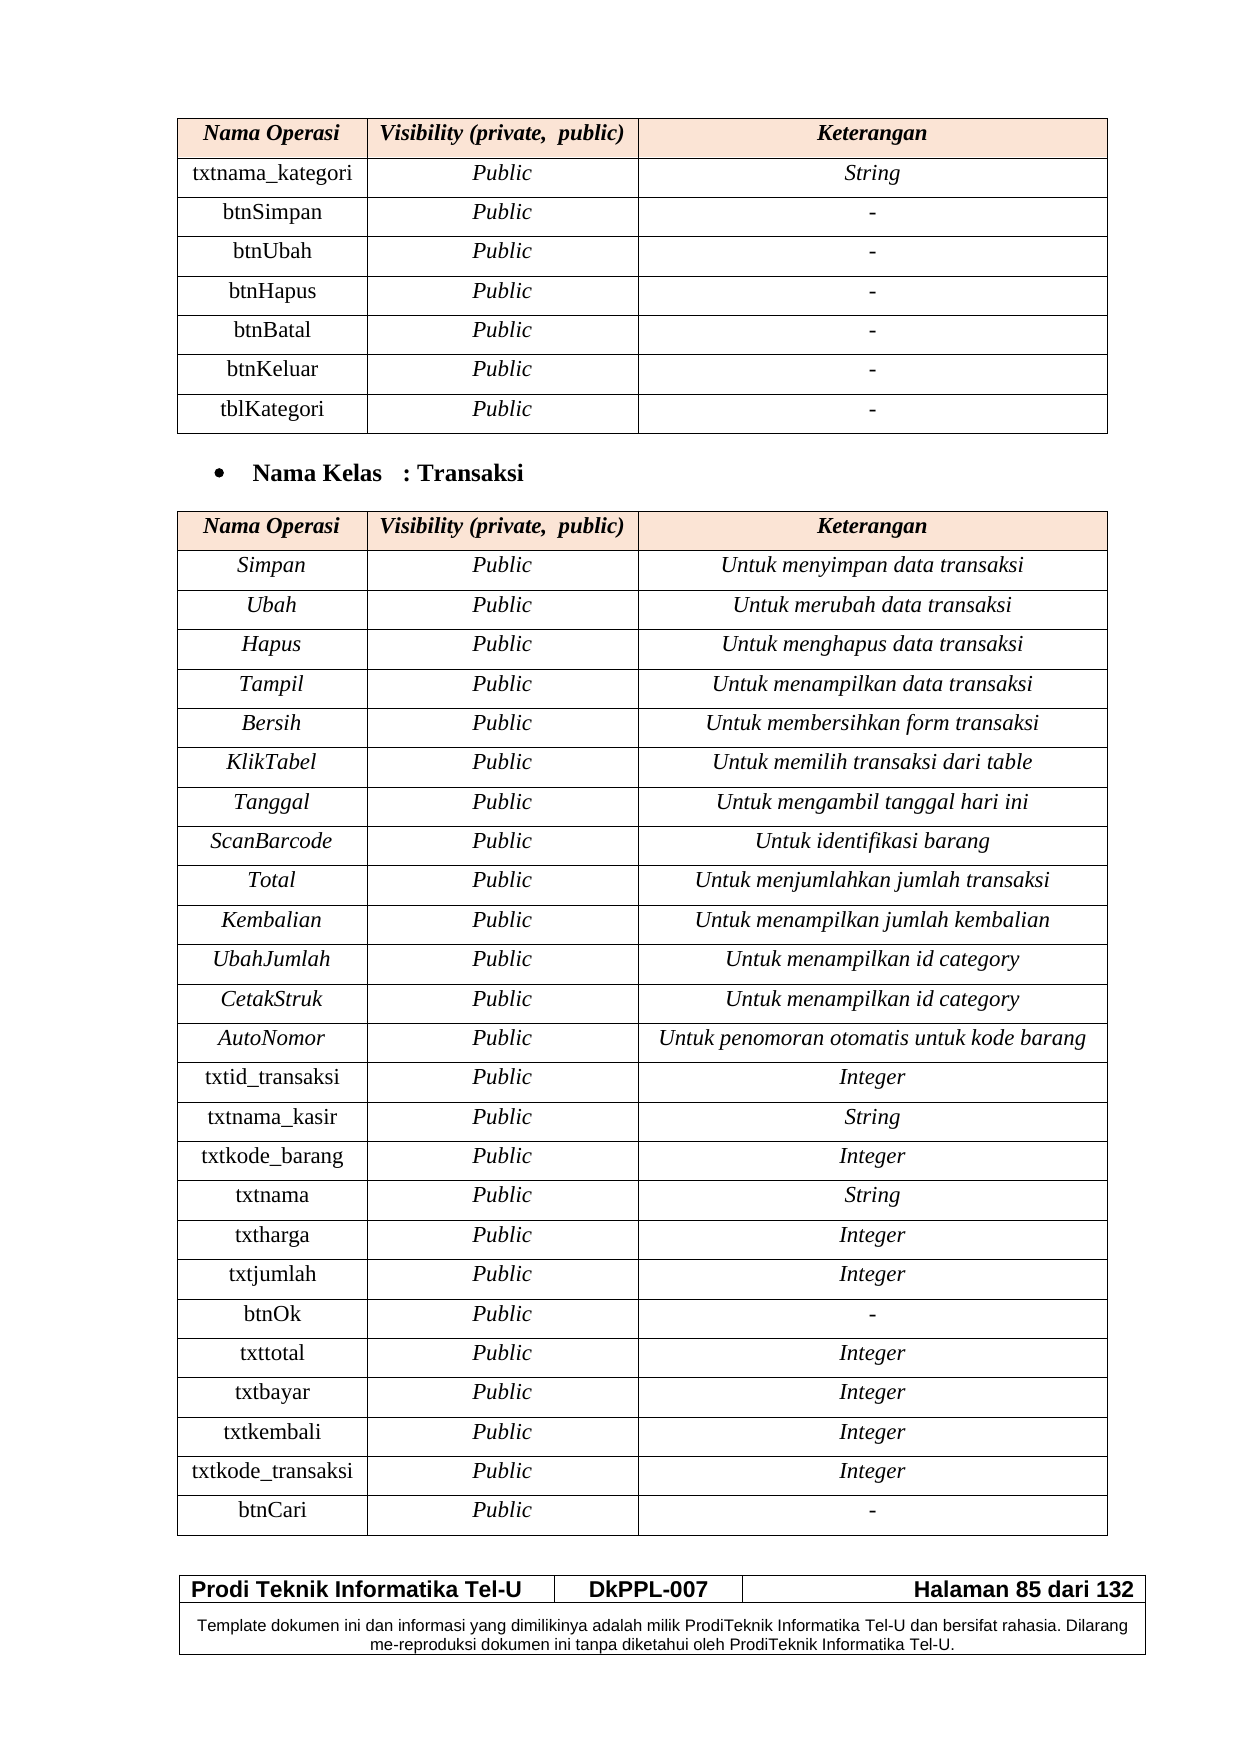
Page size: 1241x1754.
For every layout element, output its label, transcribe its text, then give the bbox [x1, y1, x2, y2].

table_cell btnBatal [178, 316, 367, 354]
table_cell Public [368, 709, 638, 747]
table_cell tblKategori [178, 395, 367, 433]
table_cell btnUbah [178, 237, 367, 276]
table_cell Integer [639, 1142, 1107, 1180]
table_header Visibility (private, public) [368, 512, 638, 550]
table_cell Integer [639, 1457, 1107, 1495]
table_cell Untuk menampilkan jumlah kembalian [639, 906, 1107, 944]
table_cell Public [368, 395, 638, 433]
table_cell Integer [639, 1378, 1107, 1417]
table_cell Public [368, 1457, 638, 1495]
table_cell Public [368, 788, 638, 826]
table_cell Public [368, 866, 638, 905]
table_cell Public [368, 198, 638, 236]
table_cell Untuk mengambil tanggal hari ini [639, 788, 1107, 826]
table_cell Integer [639, 1063, 1107, 1102]
table_cell - [639, 237, 1107, 276]
table_cell Public [368, 1142, 638, 1180]
table_cell Untuk membersihkan form transaksi [639, 709, 1107, 747]
table_cell Untuk menghapus data transaksi [639, 630, 1107, 668]
table_cell txtharga [178, 1221, 367, 1259]
table_cell - [639, 316, 1107, 354]
table_cell Untuk merubah data transaksi [639, 591, 1107, 629]
table_cell String [639, 159, 1107, 197]
table_cell Integer [639, 1260, 1107, 1298]
table_cell txtid_transaksi [178, 1063, 367, 1102]
table_cell Public [368, 159, 638, 197]
table_cell Untuk menampilkan data transaksi [639, 670, 1107, 708]
table_cell Tampil [178, 670, 367, 708]
table_cell - [639, 355, 1107, 394]
table_cell Untuk menampilkan id category [639, 945, 1107, 983]
table_cell - [639, 395, 1107, 433]
table_cell btnOk [178, 1300, 367, 1338]
table_cell Public [368, 316, 638, 354]
table_header Keterangan [639, 512, 1107, 550]
table_cell Public [368, 237, 638, 276]
table_header Nama Operasi [178, 119, 367, 157]
table_cell Public [368, 1063, 638, 1102]
table_cell Public [368, 1260, 638, 1298]
table_cell btnCari [178, 1496, 367, 1535]
table_cell Ubah [178, 591, 367, 629]
table_cell Public [368, 1378, 638, 1417]
table_cell btnSimpan [178, 198, 367, 236]
table_cell Public [368, 1181, 638, 1220]
table_cell Public [368, 277, 638, 315]
table_cell Bersih [178, 709, 367, 747]
table_cell Tanggal [178, 788, 367, 826]
table_cell btnKeluar [178, 355, 367, 394]
table_cell txtbayar [178, 1378, 367, 1417]
table_cell Simpan [178, 551, 367, 590]
table_cell txtkode_barang [178, 1142, 367, 1180]
table_header Visibility (private, public) [368, 119, 638, 157]
table_cell ScanBarcode [178, 827, 367, 865]
table_cell Public [368, 551, 638, 590]
table_cell - [639, 1300, 1107, 1338]
list Nama Kelas : Transaksi [215, 458, 1122, 487]
table_cell Public [368, 1300, 638, 1338]
table_cell Public [368, 1103, 638, 1141]
table_cell Public [368, 906, 638, 944]
table_cell Public [368, 630, 638, 668]
table_cell Kembalian [178, 906, 367, 944]
table_cell Public [368, 1418, 638, 1456]
table_cell Public [368, 1339, 638, 1377]
table_cell Untuk menjumlahkan jumlah transaksi [639, 866, 1107, 905]
table_cell Integer [639, 1339, 1107, 1377]
table_cell txtnama_kategori [178, 159, 367, 197]
table_cell Public [368, 985, 638, 1023]
table_cell Public [368, 670, 638, 708]
table_cell txttotal [178, 1339, 367, 1377]
table_cell Untuk penomoran otomatis untuk kode barang [639, 1024, 1107, 1062]
table_cell UbahJumlah [178, 945, 367, 983]
table_cell txtnama [178, 1181, 367, 1220]
table_header Nama Operasi [178, 512, 367, 550]
table_cell Public [368, 827, 638, 865]
table_cell Public [368, 1221, 638, 1259]
table_cell Untuk memilih transaksi dari table [639, 748, 1107, 787]
table_cell Untuk menampilkan id category [639, 985, 1107, 1023]
table_cell - [639, 277, 1107, 315]
table_cell - [639, 1496, 1107, 1535]
table_cell btnHapus [178, 277, 367, 315]
table_cell txtkembali [178, 1418, 367, 1456]
table_cell Public [368, 355, 638, 394]
table_cell Hapus [178, 630, 367, 668]
table_cell KlikTabel [178, 748, 367, 787]
table_cell txtjumlah [178, 1260, 367, 1298]
table_cell Public [368, 748, 638, 787]
table_cell String [639, 1181, 1107, 1220]
table_cell Public [368, 945, 638, 983]
table_cell Untuk menyimpan data transaksi [639, 551, 1107, 590]
table_cell String [639, 1103, 1107, 1141]
table_cell txtkode_transaksi [178, 1457, 367, 1495]
table_header Keterangan [639, 119, 1107, 157]
table_cell Total [178, 866, 367, 905]
table_cell - [639, 198, 1107, 236]
table_cell CetakStruk [178, 985, 367, 1023]
table_cell Public [368, 1024, 638, 1062]
table_cell Untuk identifikasi barang [639, 827, 1107, 865]
table_cell AutoNomor [178, 1024, 367, 1062]
table_cell Public [368, 591, 638, 629]
table_cell Public [368, 1496, 638, 1535]
table_cell txtnama_kasir [178, 1103, 367, 1141]
table_cell Integer [639, 1221, 1107, 1259]
table_cell Integer [639, 1418, 1107, 1456]
